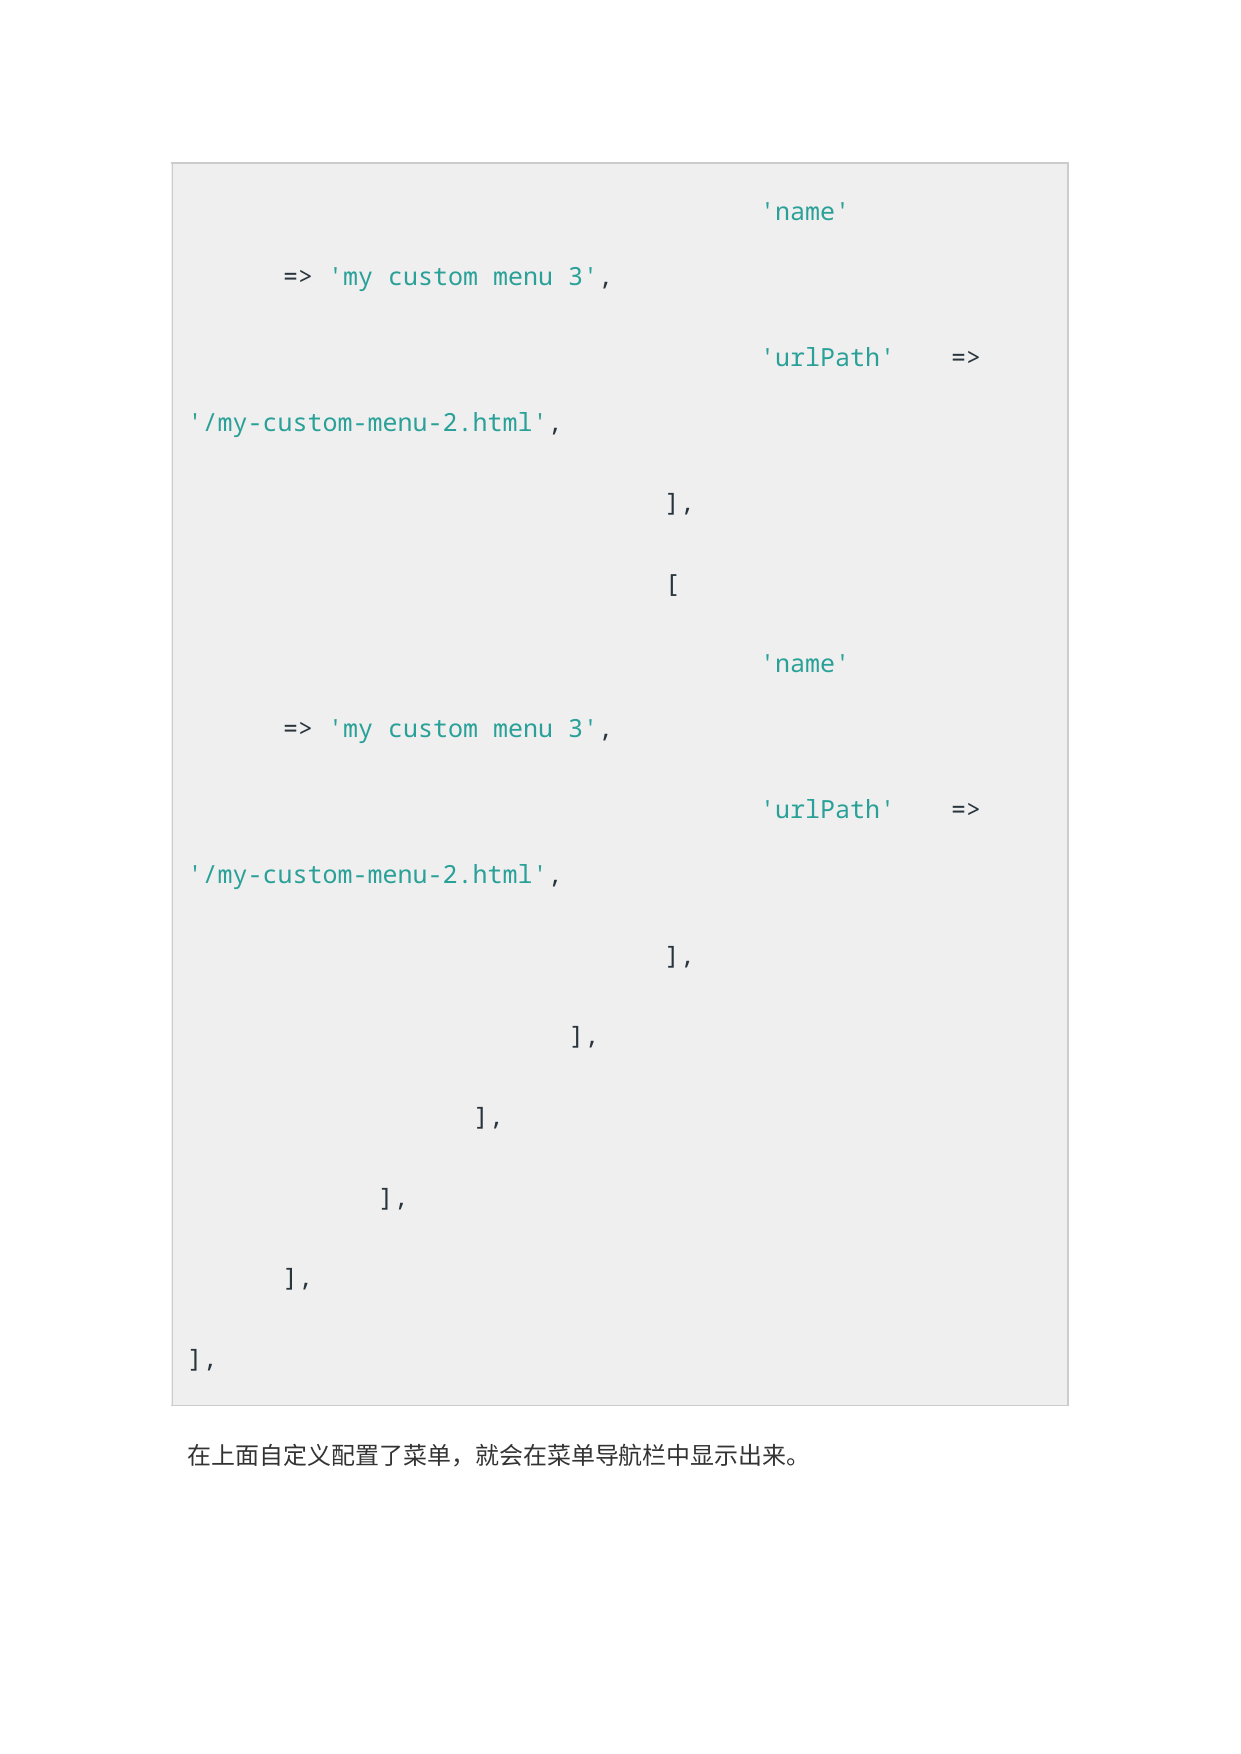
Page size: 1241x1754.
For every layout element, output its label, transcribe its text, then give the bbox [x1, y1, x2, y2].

text 'urlPath' => '/my-custom-menu-2.html', [173, 308, 1067, 453]
text 'name' => 'my custom menu 3', [173, 614, 1067, 760]
text ], [173, 1228, 1067, 1309]
text ], [173, 906, 1067, 986]
text ], [173, 986, 1067, 1067]
text ], [173, 1067, 1067, 1148]
text ], [173, 453, 1067, 534]
text 'urlPath' => '/my-custom-menu-2.html', [173, 760, 1067, 906]
text ], [173, 1148, 1067, 1228]
text [ [173, 534, 1067, 614]
text 'name' => 'my custom menu 3', [173, 164, 1067, 308]
text ], [173, 1309, 1067, 1405]
